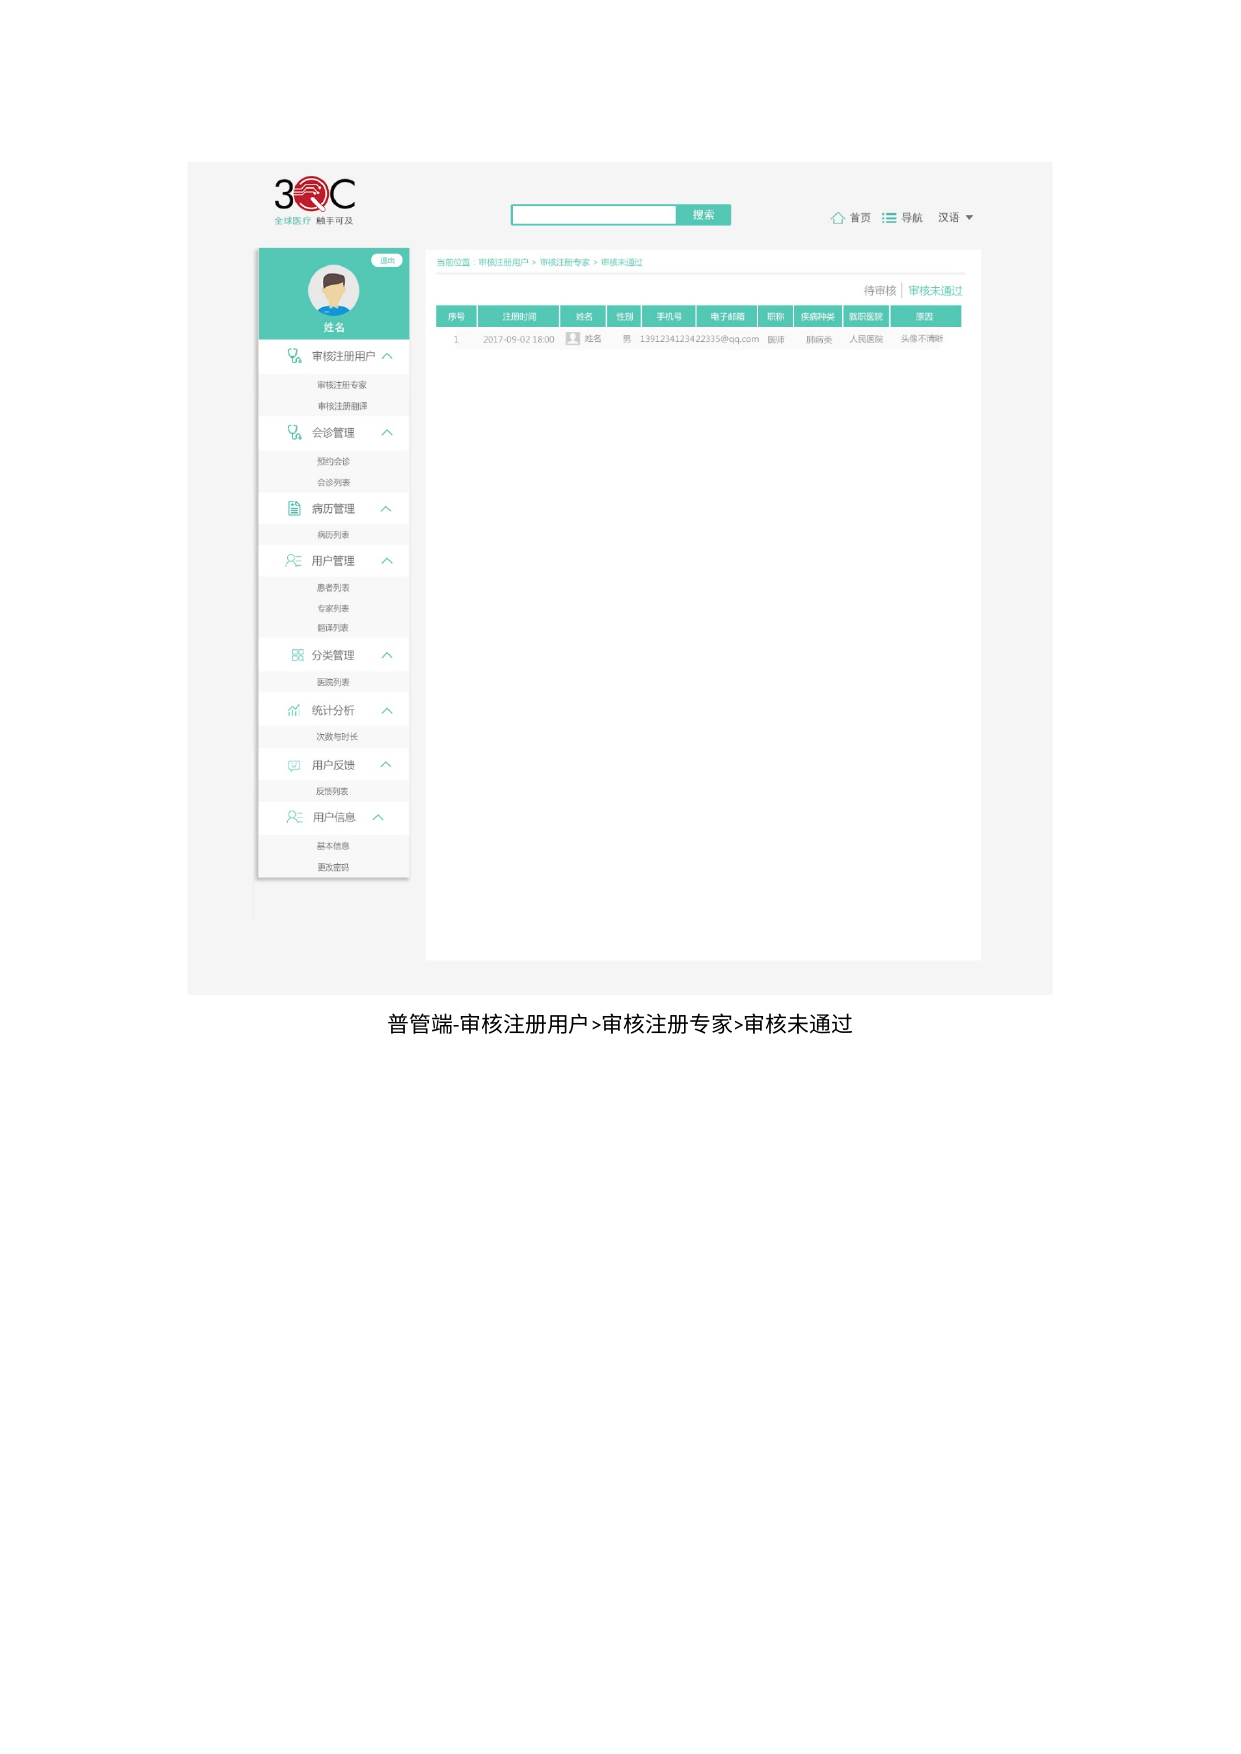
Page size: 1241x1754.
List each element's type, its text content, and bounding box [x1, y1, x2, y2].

text 普管端-审核注册用户>审核注册专家>审核未通过 [187, 1007, 1053, 1039]
picture [187, 162, 1053, 995]
